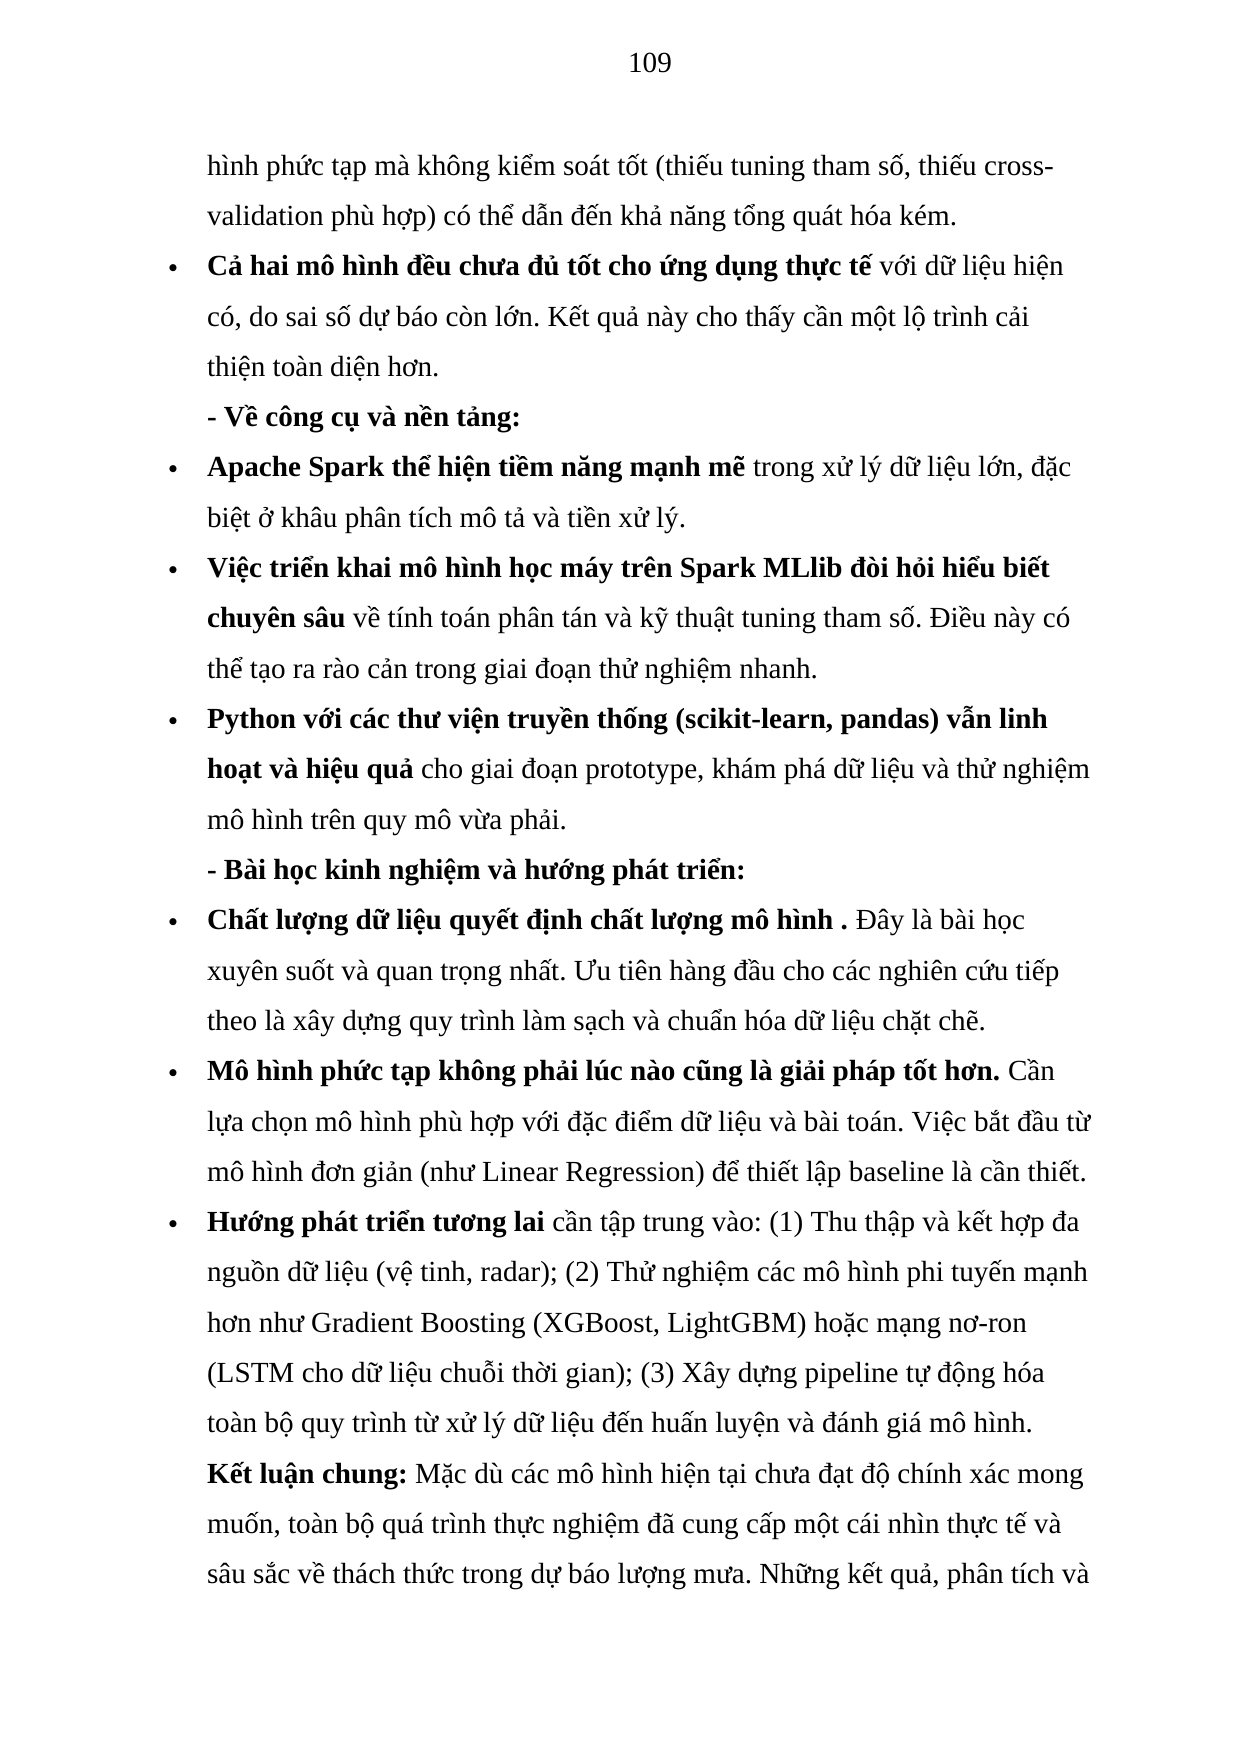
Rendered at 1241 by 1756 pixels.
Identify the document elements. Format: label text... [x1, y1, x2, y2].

list Chất lượng dữ liệu quyết định chất lượng mô hình . Đây là bài học xuyên suốt và quan trọng nhất. Ưu tiên hàng đầu cho các nghiên cứu tiếp theo là xây dựng quy trình làm sạch và chuẩn hóa dữ liệu chặt chẽ. [169, 902, 1092, 1037]
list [169, 148, 1092, 232]
list Python với các thư viện truyền thống (scikit-learn, pandas) vẫn linh hoạt và hiệu quả cho giai đoạn prototype, khám phá dữ liệu và thử nghiệm mô hình trên quy mô vừa phải. [169, 701, 1092, 835]
list Cả hai mô hình đều chưa đủ tốt cho ứng dụng thực tế với dữ liệu hiện có, do sai số dự báo còn lớn. Kết quả này cho thấy cần một lộ trình cải thiện toàn diện hơn. [169, 248, 1092, 382]
text - Về công cụ và nền tảng: [207, 399, 1092, 433]
list Apache Spark thể hiện tiềm năng mạnh mẽ trong xử lý dữ liệu lớn, đặc biệt ở khâu phân tích mô tả và tiền xử lý. [169, 449, 1092, 533]
list Việc triển khai mô hình học máy trên Spark MLlib đòi hỏi hiểu biết chuyên sâu về tính toán phân tán và kỹ thuật tuning tham số. Điều này có thể tạo ra rào cản trong giai đoạn thử nghiệm nhanh. [169, 550, 1092, 684]
list Hướng phát triển tương lai cần tập trung vào: (1) Thu thập và kết hợp đa nguồn dữ liệu (vệ tinh, radar); (2) Thử nghiệm các mô hình phi tuyến mạnh hơn như Gradient Boosting (XGBoost, LightGBM) hoặc mạng nơ-ron (LSTM cho dữ liệu chuỗi thời gian); (3) Xây dựng pipeline tự động hóa toàn bộ quy trình từ xử lý dữ liệu đến huấn luyện và đánh giá mô hình. [169, 1204, 1092, 1439]
text - Bài học kinh nghiệm và hướng phát triển: [207, 852, 1092, 886]
list Mô hình phức tạp không phải lúc nào cũng là giải pháp tốt hơn. Cần lựa chọn mô hình phù hợp với đặc điểm dữ liệu và bài toán. Việc bắt đầu từ mô hình đơn giản (như Linear Regression) để thiết lập baseline là cần thiết. [169, 1053, 1092, 1187]
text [207, 1456, 1092, 1590]
